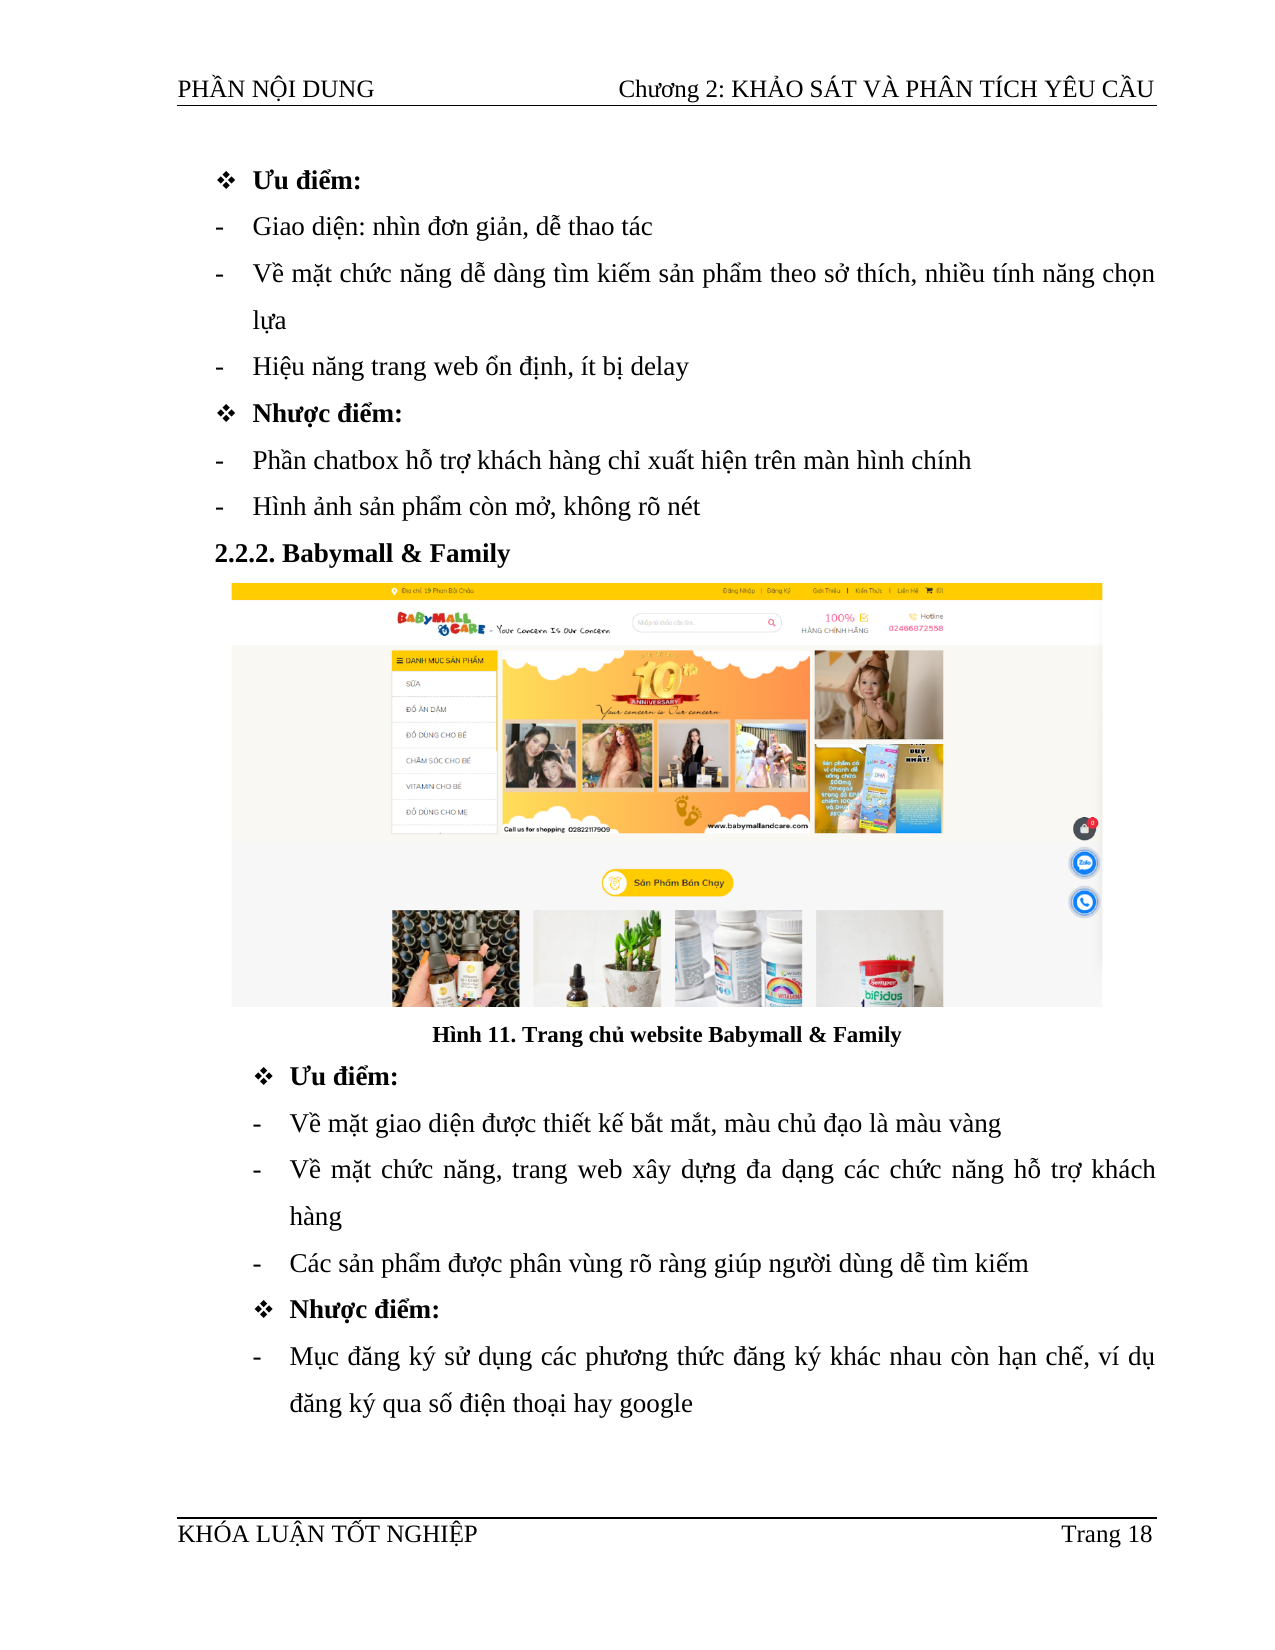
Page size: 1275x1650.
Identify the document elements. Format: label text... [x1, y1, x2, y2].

list Về mặt chức năng dễ dàng tìm kiếm sản phẩm theo sở thích, nhiều tính năng chọn lựa [215, 257, 1157, 335]
list Ưu điểm: [252, 1060, 1157, 1091]
list Ưu điểm: [215, 164, 1157, 195]
list Về mặt chức năng, trang web xây dựng đa dạng các chức năng hỗ trợ khách hàng [252, 1153, 1157, 1231]
list Nhược điểm: [252, 1293, 1157, 1324]
picture [231, 583, 1103, 1007]
list Về mặt giao diện được thiết kế bắt mắt, màu chủ đạo là màu vàng [252, 1107, 1157, 1138]
text 2.2.2. Babymall & Family [214, 537, 1157, 568]
list Phần chatbox hỗ trợ khách hàng chỉ xuất hiện trên màn hình chính [215, 444, 1157, 475]
list Giao diện: nhìn đơn giản, dễ thao tác [215, 210, 1157, 242]
list Nhược điểm: [215, 397, 1157, 428]
list Hiệu năng trang web ổn định, ít bị delay [215, 350, 1157, 382]
list Hình ảnh sản phẩm còn mở, không rõ nét [215, 490, 1157, 522]
list Các sản phẩm được phân vùng rõ ràng giúp người dùng dễ tìm kiếm [252, 1247, 1157, 1278]
text Hình 11. Trang chủ website Babymall & Family [177, 1021, 1157, 1047]
list Mục đăng ký sử dụng các phương thức đăng ký khác nhau còn hạn chế, ví dụ đăng ký qua số điện thoại hay google [252, 1340, 1157, 1418]
